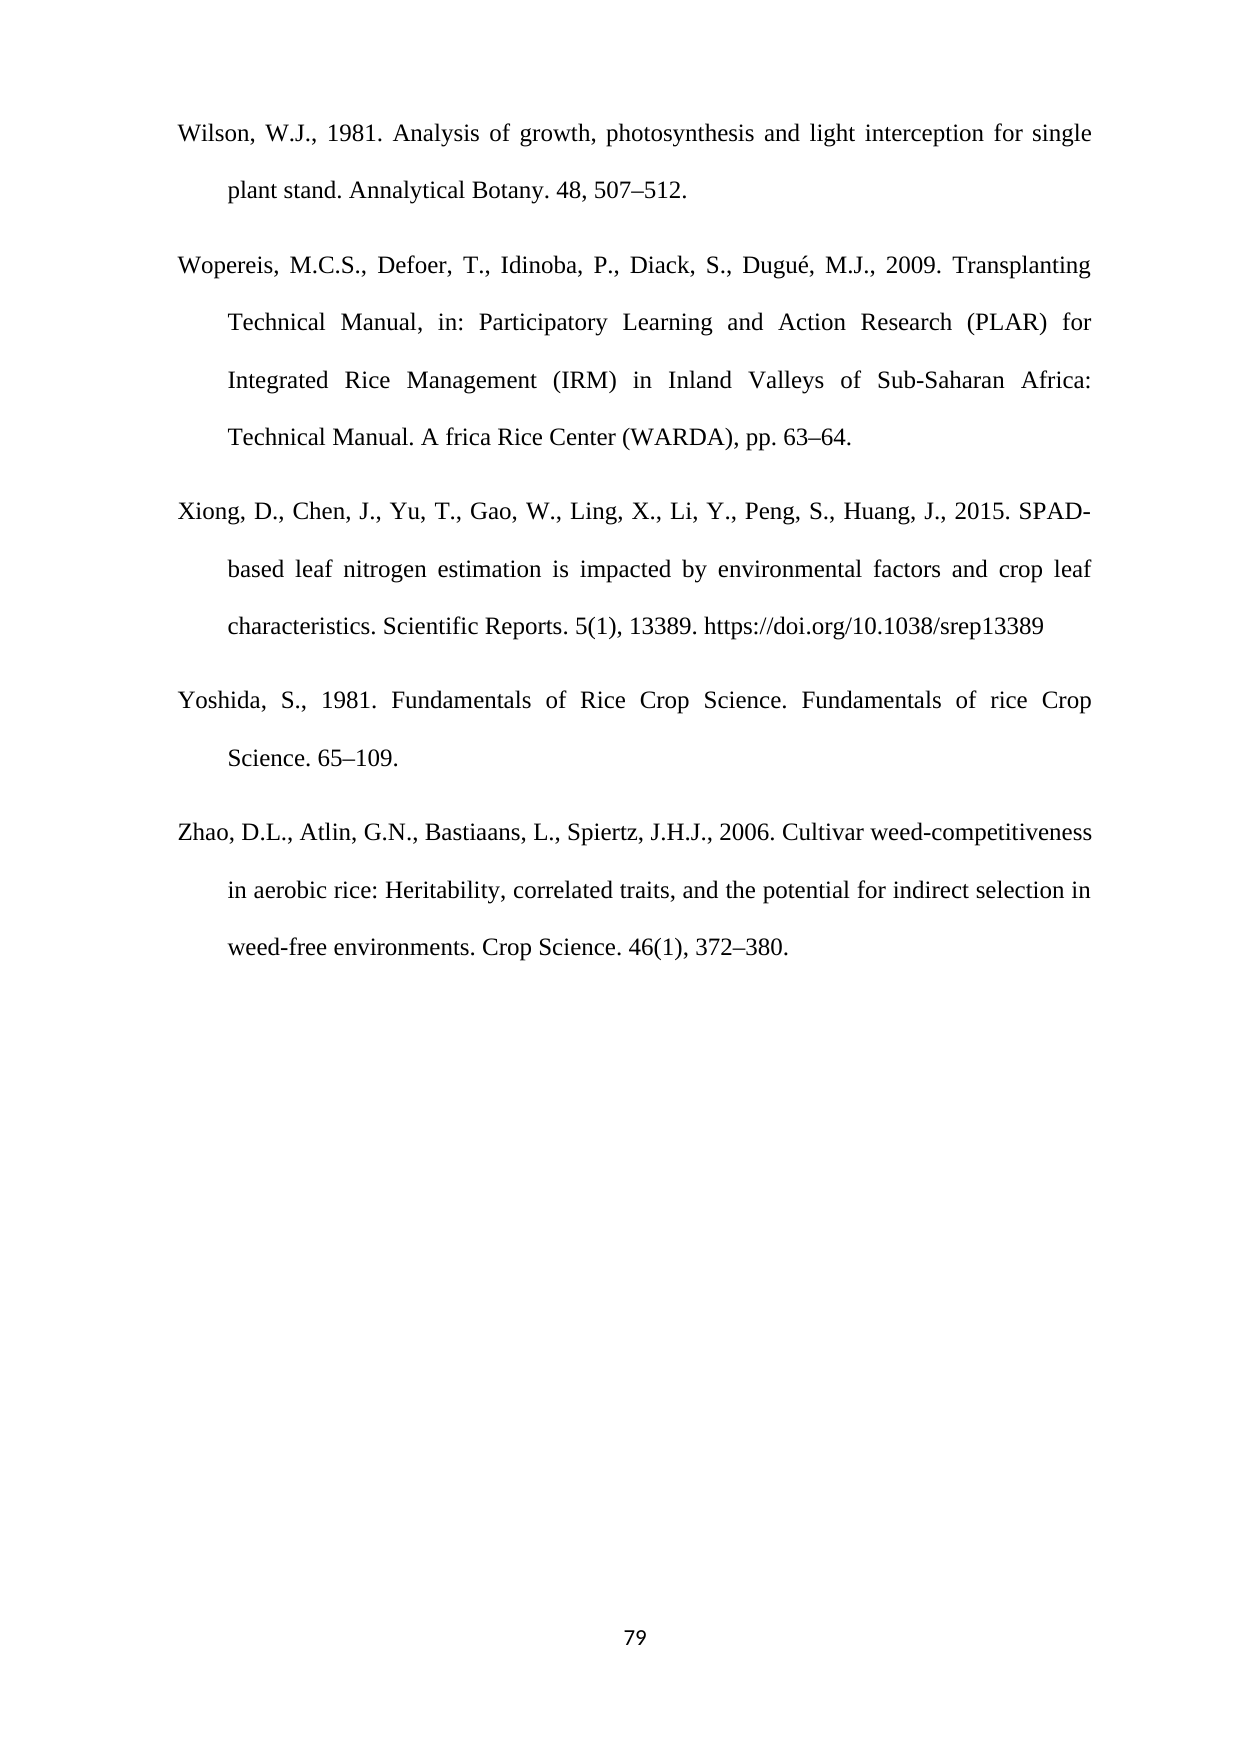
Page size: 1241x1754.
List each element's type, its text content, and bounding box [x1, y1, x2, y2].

text Wopereis, M.C.S., Defoer, T., Idinoba, P., Diack, S., Dugué, M.J., 2009. Transplanting Technical Manual, in: Participatory Learning and Action Research (PLAR) for Integrated Rice Management (IRM) in Inland Valleys of Sub-Saharan Africa: Technical Manual. A frica Rice Center (WARDA), pp. 63–64. [177, 250, 1092, 451]
text Xiong, D., Chen, J., Yu, T., Gao, W., Ling, X., Li, Y., Peng, S., Huang, J., 2015. SPAD-based leaf nitrogen estimation is impacted by environmental factors and crop leaf characteristics. Scientific Reports. 5(1), 13389. https://doi.org/10.1038/srep13389 [177, 496, 1092, 640]
text Wilson, W.J., 1981. Analysis of growth, photosynthesis and light interception for single plant stand. Annalytical Botany. 48, 507–512. [177, 118, 1092, 204]
text Yoshida, S., 1981. Fundamentals of Rice Crop Science. Fundamentals of rice Crop Science. 65–109. [177, 686, 1092, 772]
text Zhao, D.L., Atlin, G.N., Bastiaans, L., Spiertz, J.H.J., 2006. Cultivar weed-competitiveness in aerobic rice: Heritability, correlated traits, and the potential for indirect selection in weed-free environments. Crop Science. 46(1), 372–380. [177, 817, 1092, 961]
